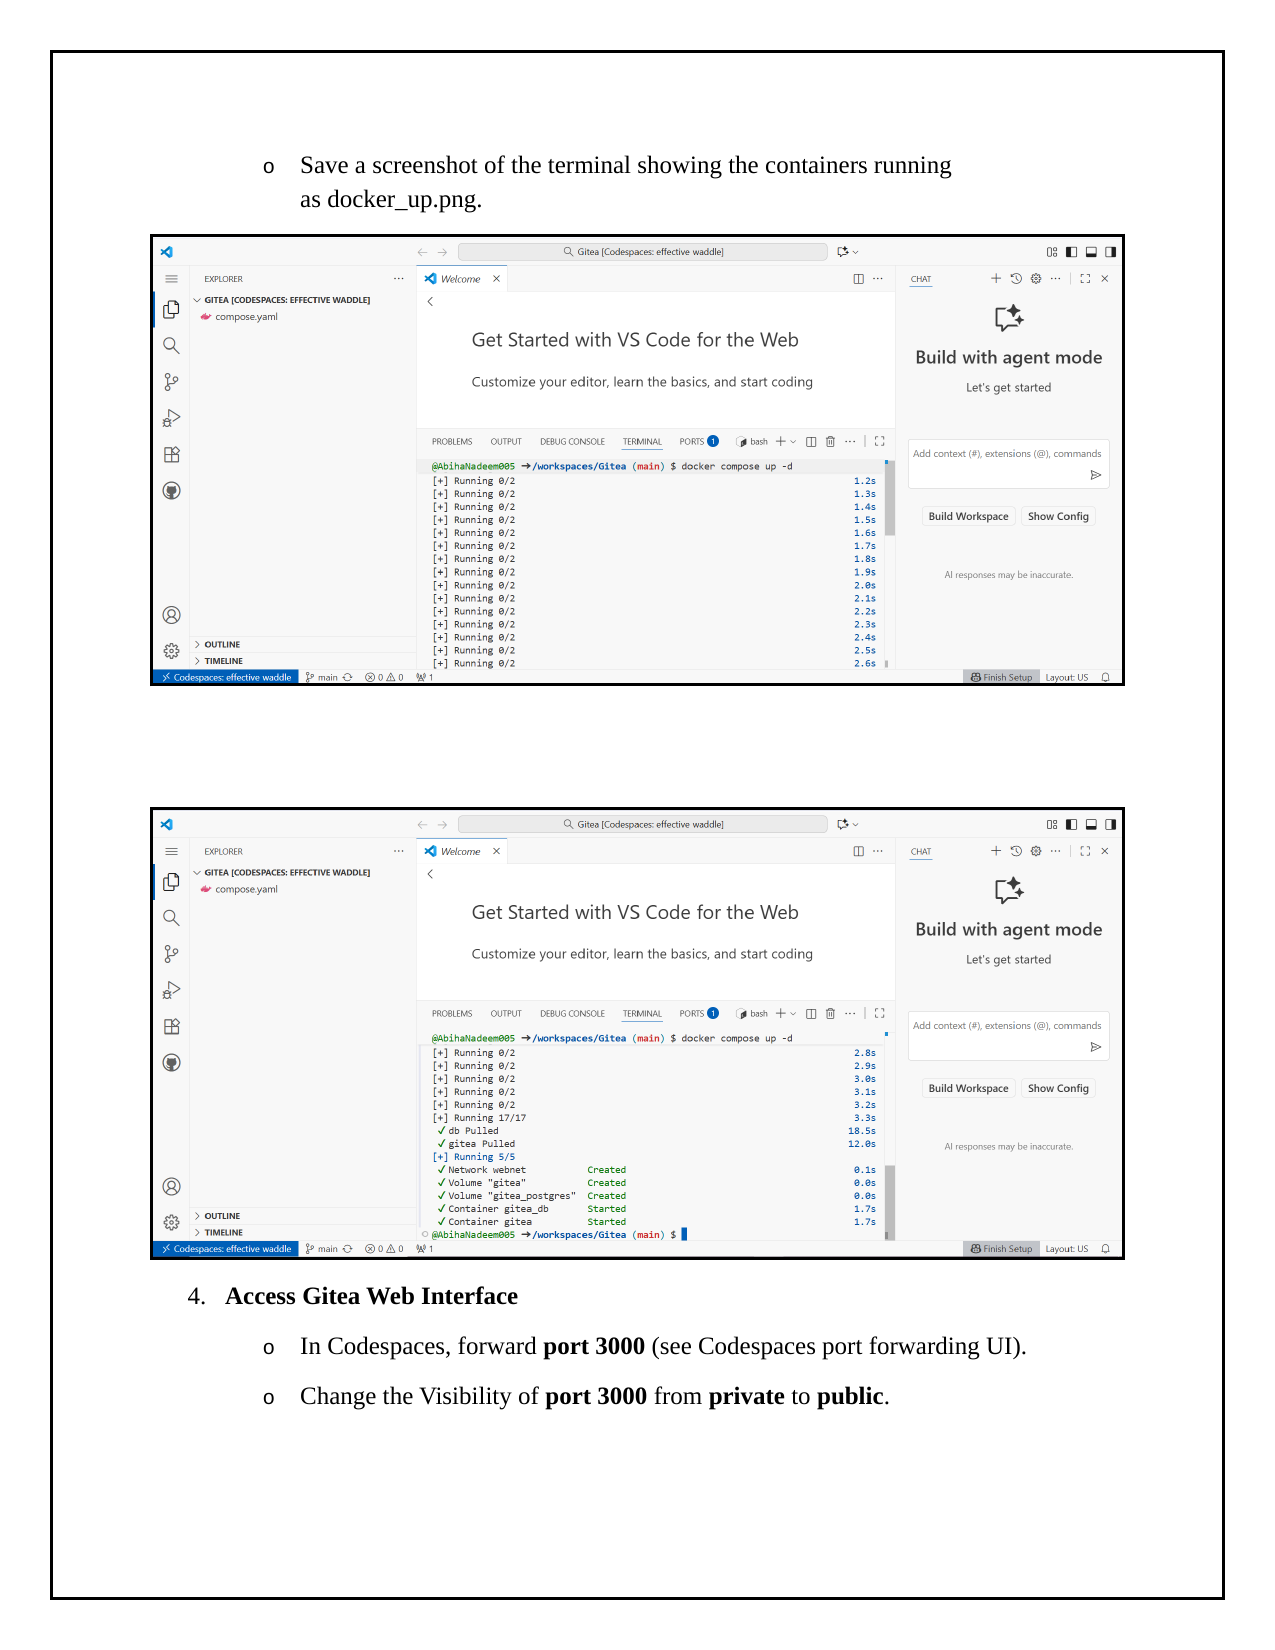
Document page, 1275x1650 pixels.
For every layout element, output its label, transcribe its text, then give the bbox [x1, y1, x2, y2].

picture [153, 810, 1122, 1257]
list In Codespaces, forward port 3000 (see Codespaces port forwarding UI). [262, 1331, 1125, 1360]
list Access Gitea Web Interface [187, 1281, 1125, 1310]
list Change the Visibility of port 3000 from private to public. [262, 1381, 1125, 1411]
list Save a screenshot of the terminal showing the containers running as docker_up.png. [262, 150, 1125, 213]
picture [153, 237, 1122, 683]
